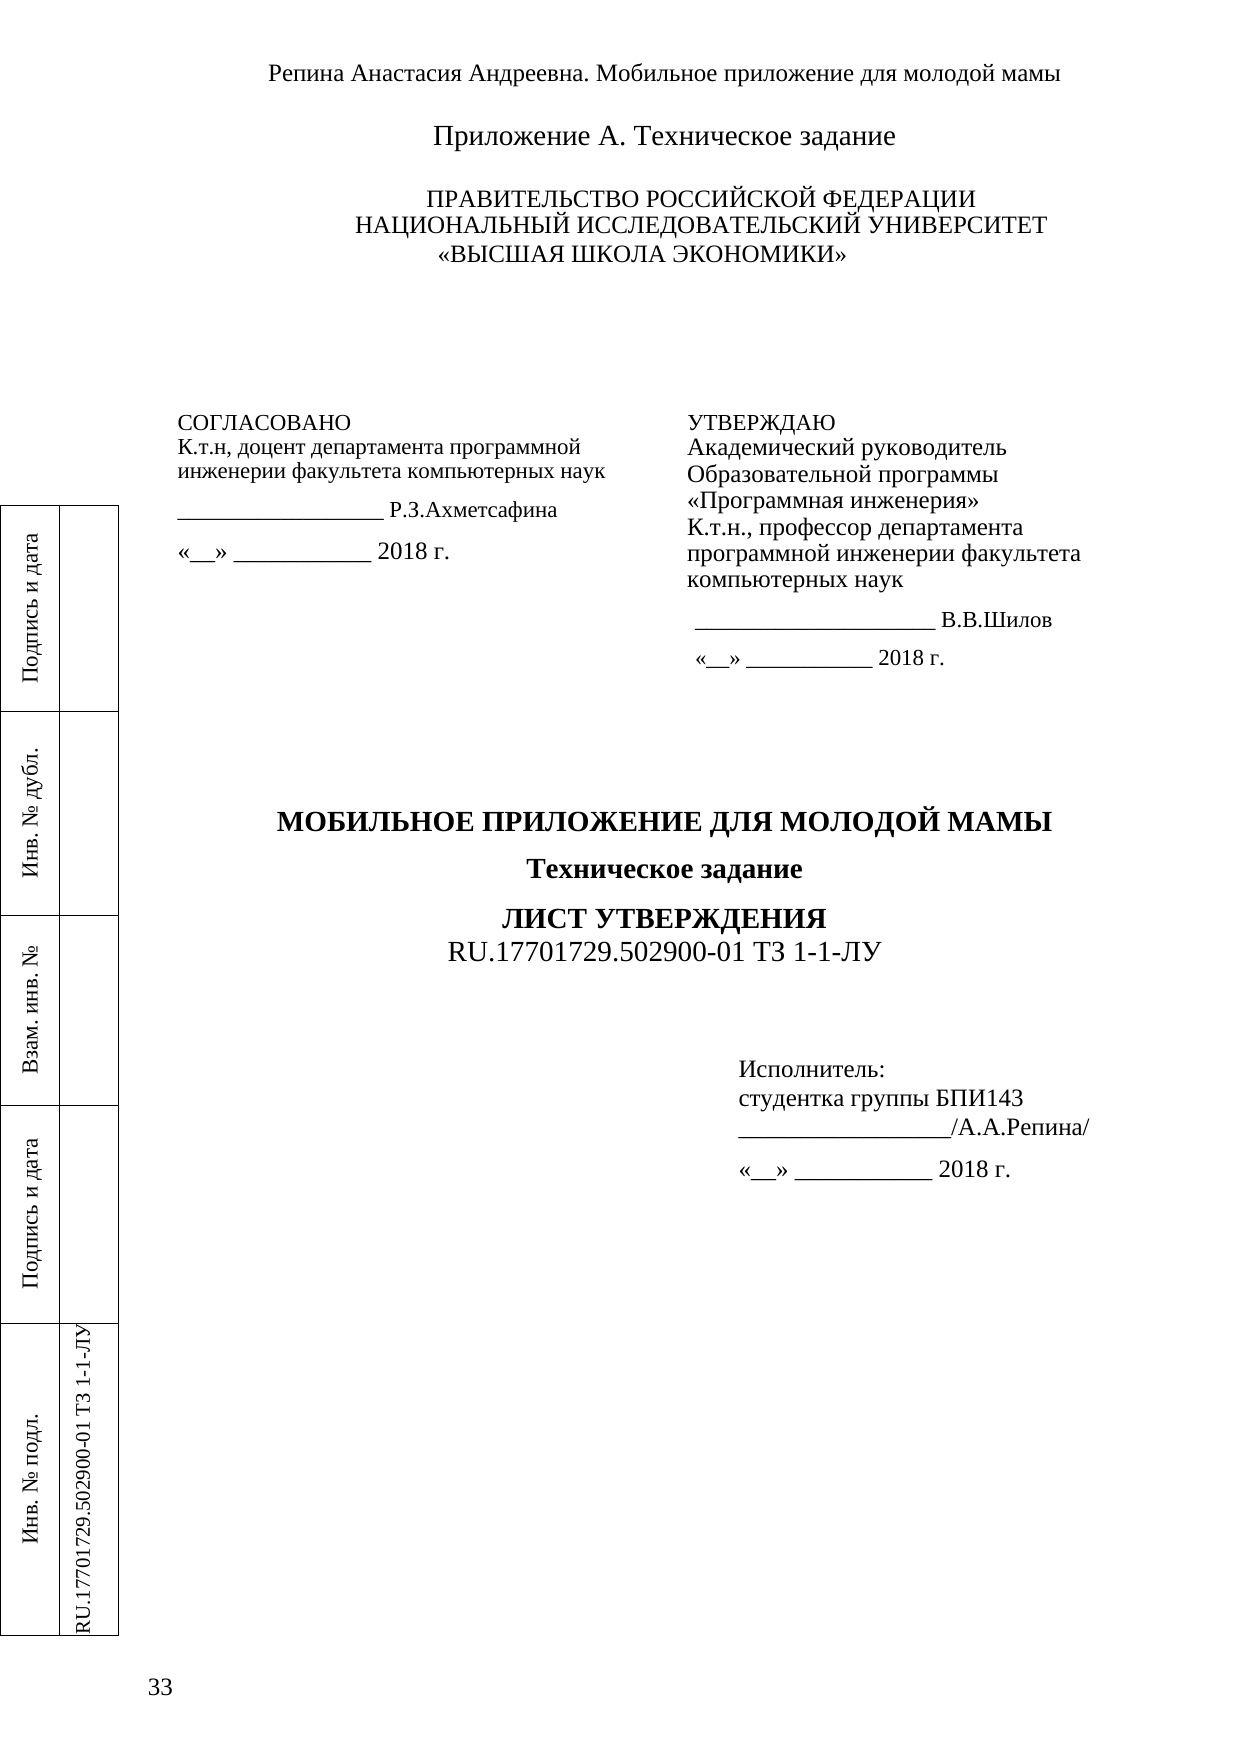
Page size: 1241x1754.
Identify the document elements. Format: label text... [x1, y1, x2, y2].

table_cell [60, 916, 118, 1105]
text Техническое задание [148, 851, 1181, 884]
table_cell Инв. № дубл. [1, 712, 59, 914]
text «__» ___________ 2018 г. [738, 1154, 1181, 1183]
table_cell Инв. № подл. [1, 1324, 59, 1635]
table_cell [60, 712, 118, 914]
text «ВЫСШАЯ ШКОЛА ЭКОНОМИКИ» [29, 239, 1181, 267]
table_cell Подпись и дата [1, 1106, 59, 1322]
text НАЦИОНАЛЬНЫЙ ИССЛЕДОВАТЕЛЬСКИЙ УНИВЕРСИТЕТ [148, 213, 1181, 238]
text ПРАВИТЕЛЬСТВО РОССИЙСКОЙ ФЕДЕРАЦИИ [148, 187, 1181, 213]
table_cell [60, 1106, 118, 1322]
text _________________/А.А.Репина/ [738, 1112, 1181, 1141]
text МОБИЛЬНОЕ ПРИЛОЖЕНИЕ ДЛЯ МОЛОДОЙ МАМЫ [148, 804, 1181, 838]
table_header УТВЕРЖДАЮ _____________________ В.В.Шилов «__» ___________ 2018 г. [664, 411, 1163, 689]
text студентка группы БПИ143 [738, 1083, 1181, 1112]
table_cell RU.17701729.502900-01 ТЗ 1-1-ЛУ [60, 1324, 118, 1635]
table_header [60, 506, 118, 711]
text ЛИСТ УТВЕРЖДЕНИЯ [148, 901, 1181, 934]
table_header Подпись и дата [1, 506, 59, 711]
text Исполнитель: [738, 1054, 1181, 1083]
text RU.17701729.502900-01 ТЗ 1-1-ЛУ [148, 934, 1181, 968]
subtitle Приложение A. Техническое задание [148, 118, 1181, 152]
table_cell Взам. инв. № [1, 916, 59, 1105]
table_header СОГЛАСОВАНО К.т.н, доцент департамента программной инженерии факультета компьютерных наук __________________ Р.З.Ахметсафина «__» ___________ 2018 г. [166, 411, 664, 689]
